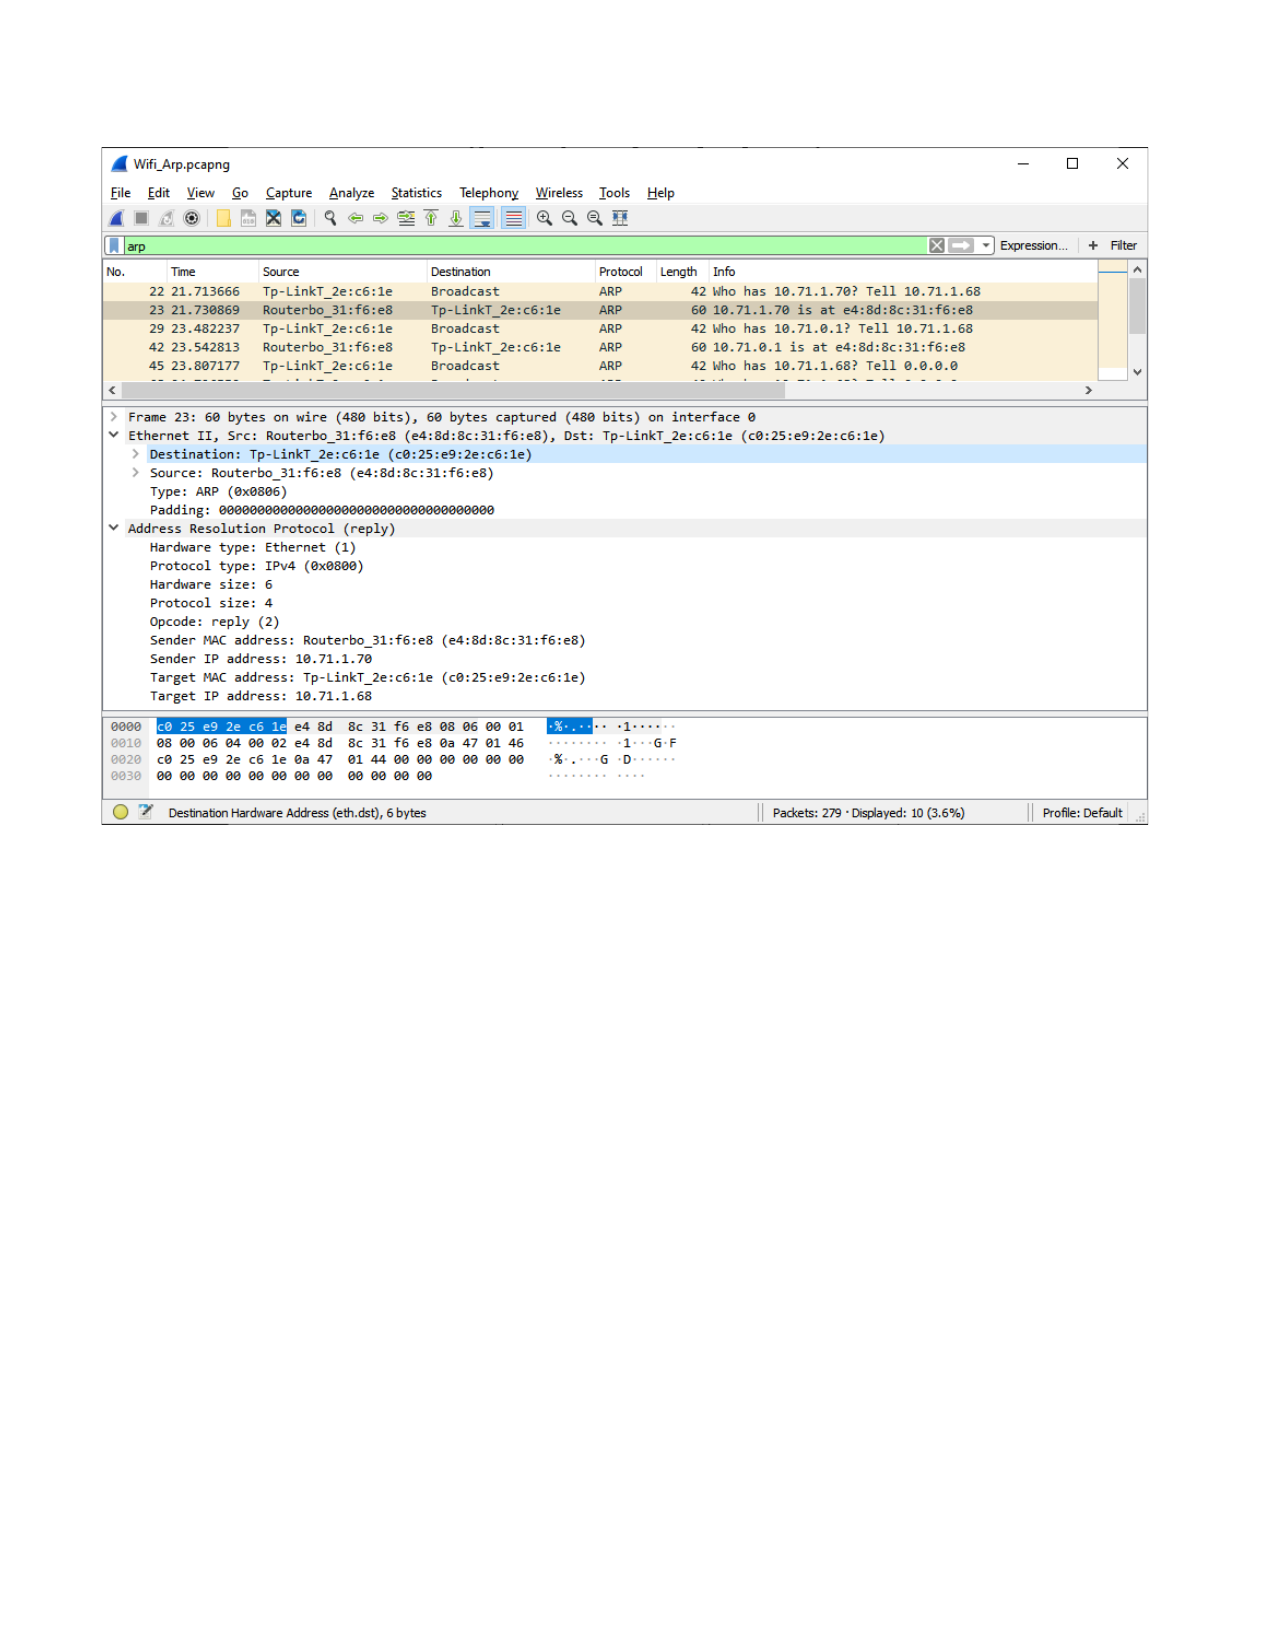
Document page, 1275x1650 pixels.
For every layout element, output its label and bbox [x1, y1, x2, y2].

picture [101, 147, 1149, 825]
